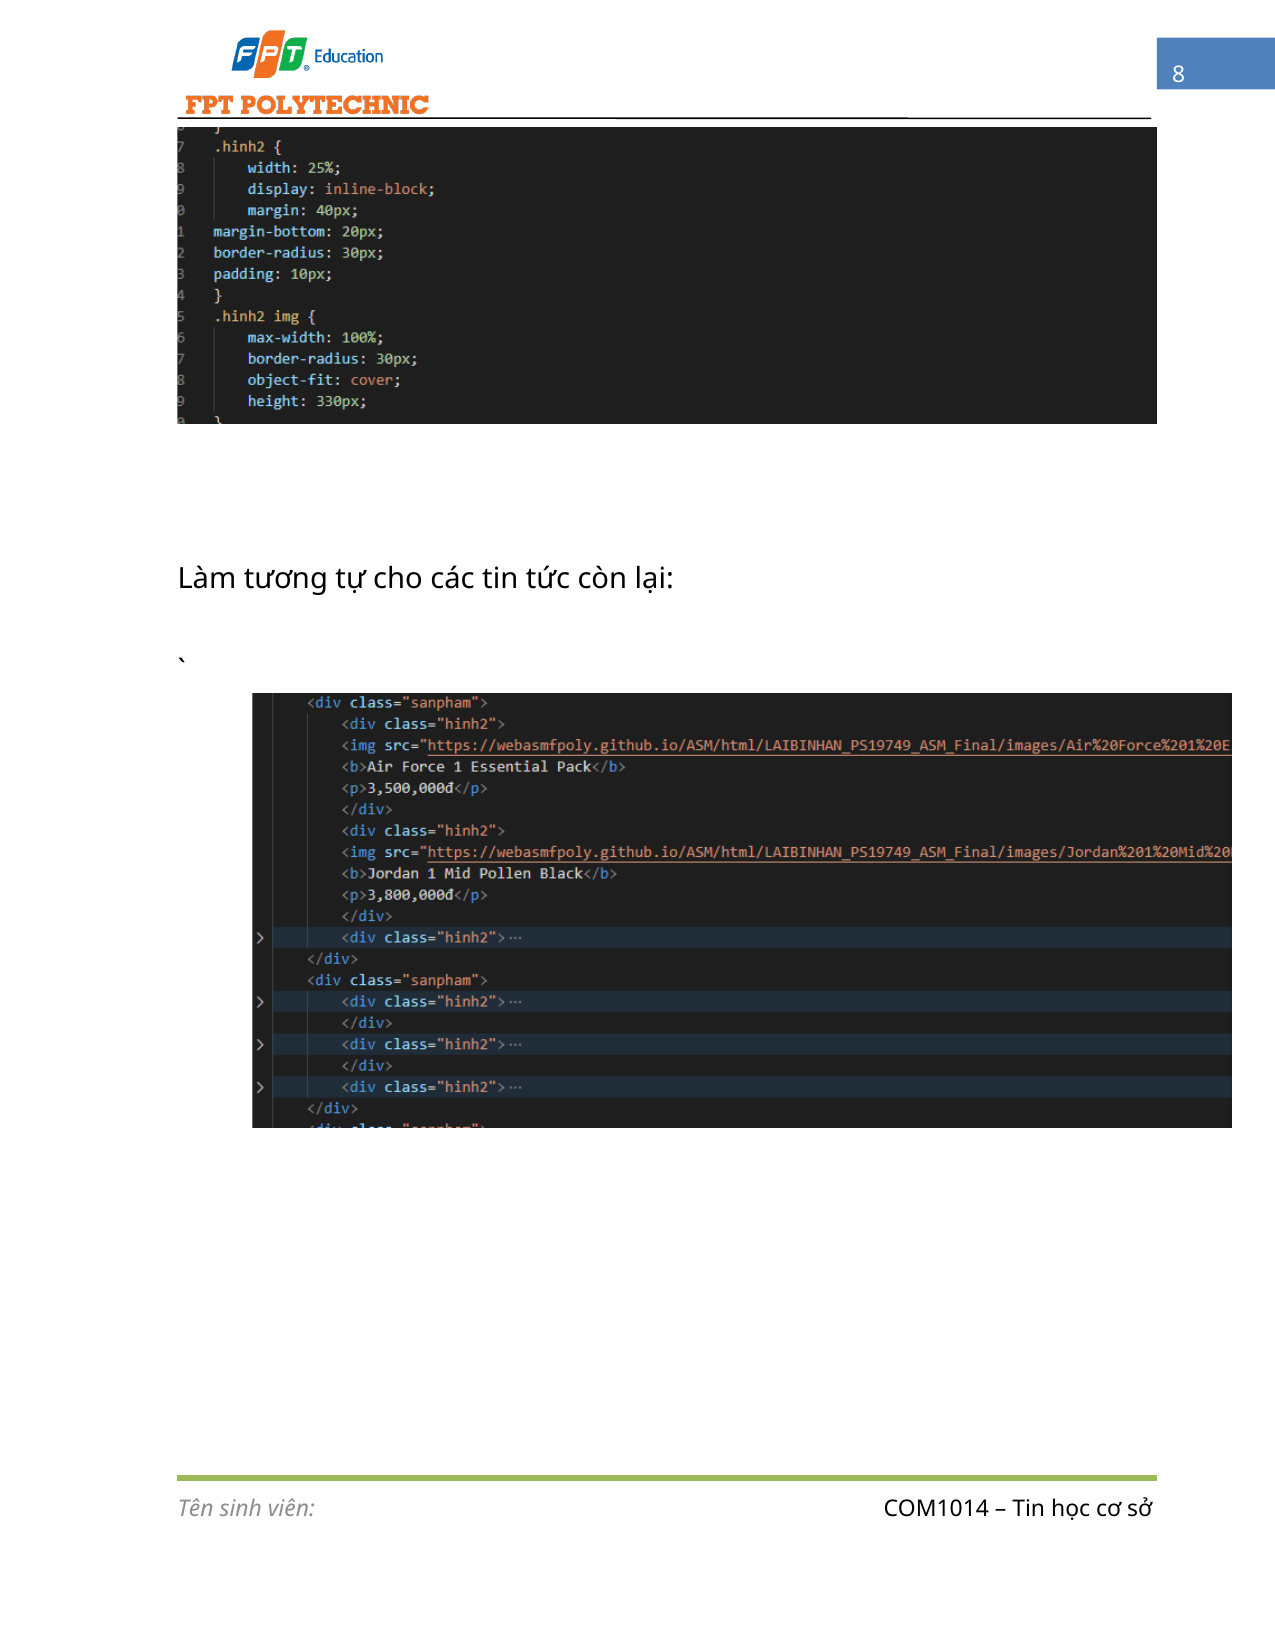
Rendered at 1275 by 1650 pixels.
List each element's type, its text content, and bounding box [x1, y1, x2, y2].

picture [252, 693, 1232, 1128]
text Làm tương tự cho các tin tức còn lại: [177, 558, 1157, 597]
picture [177, 22, 437, 122]
picture [177, 127, 1157, 424]
